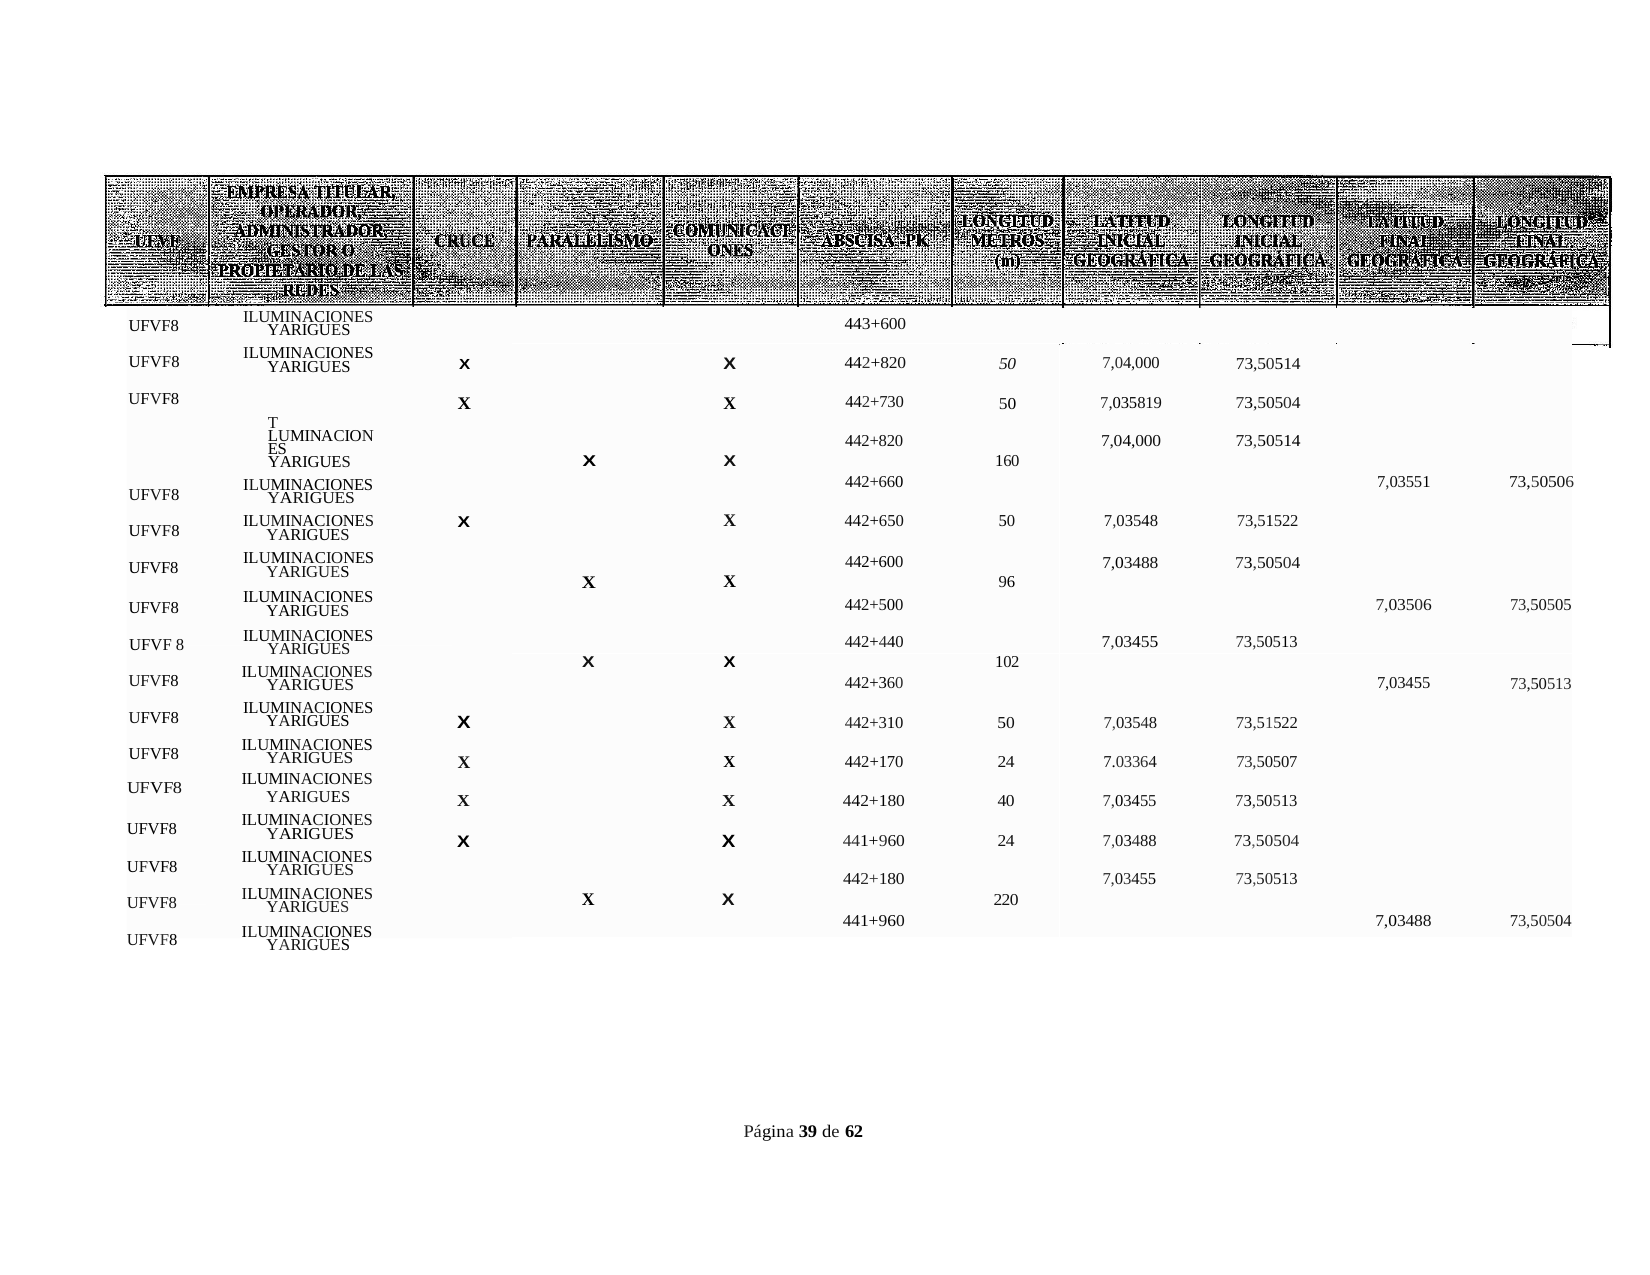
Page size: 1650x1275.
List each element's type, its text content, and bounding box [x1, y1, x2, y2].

text UFVF8 ILUMINACIONES YARIGUES [127, 846, 377, 879]
text UFVF8 ILUMINACIONES YARIGUES [127, 883, 376, 916]
text UFVF8 TLUMINACIONES YARIGUES [128, 380, 377, 471]
text UFVF 8 ILUMINACIONES YARIGUES [129, 625, 377, 658]
text UFVF8 ILUMINACIONES YARIGUES [128, 734, 377, 767]
text UFVF8 ILUMINACIONES YARIGUES [128, 307, 377, 339]
text UFVF8 ILUMINACIONES YARIGUES [128, 586, 377, 619]
picture [100, 172, 1613, 348]
text UFVF8 ILUMINACIONES YARIGUES [127, 922, 376, 954]
text UFVF8 ILUMINACIONES YARIGUES [128, 476, 377, 507]
text UFVF8 ILUMINACIONES YARIGUES [128, 343, 377, 376]
text UFVF8 ILUMINACIONES YARIGUES [127, 809, 377, 843]
text UFVF8 ILUMINACIONES YARIGUES [128, 511, 377, 544]
text UFVF8 ILUMINACIONES YARIGUES [128, 548, 377, 581]
text UFVF8 ILUMINACIONES YARIGUES [128, 697, 377, 730]
text UFVF8 ILUMINACIONES YARIGUES [128, 662, 377, 694]
text ILUMINACIONES YARIGUES [241, 770, 377, 806]
